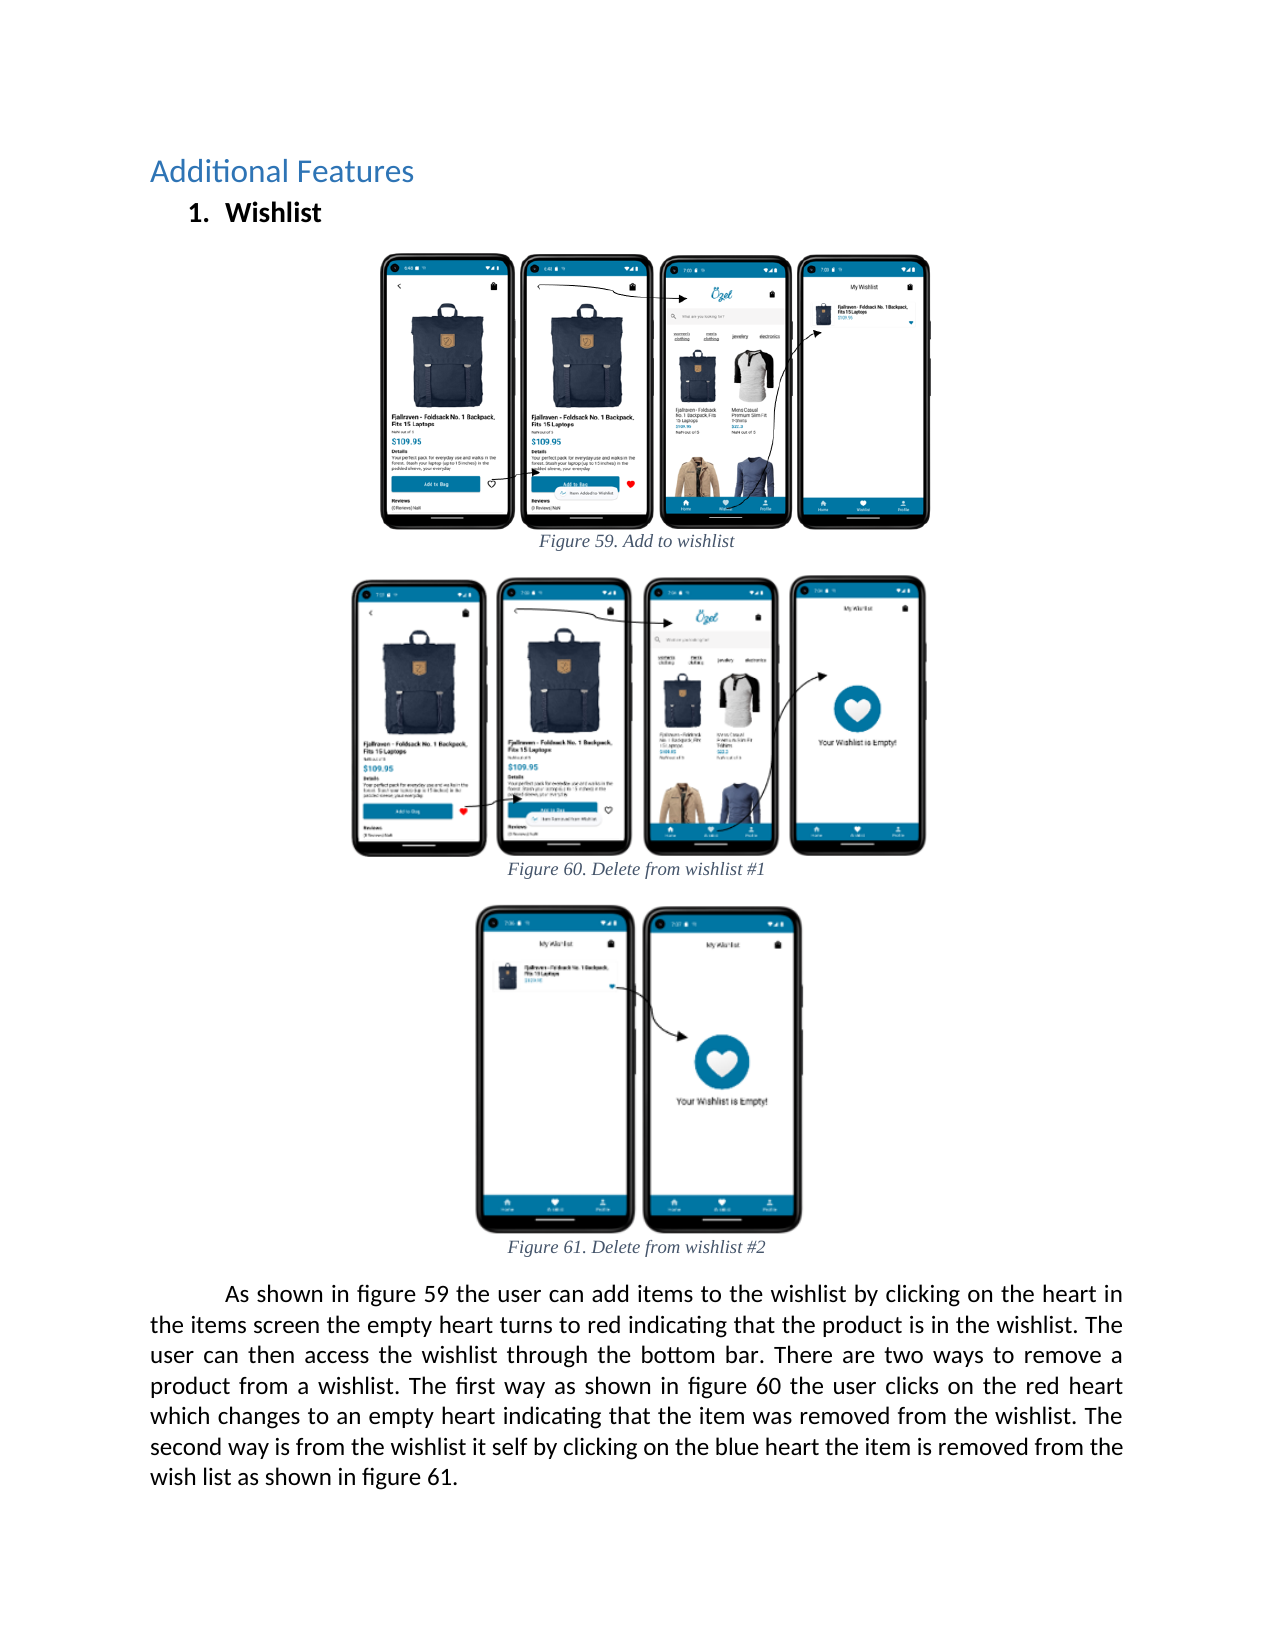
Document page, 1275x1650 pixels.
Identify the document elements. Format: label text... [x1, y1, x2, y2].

picture [468, 900, 807, 1236]
subtitle Additional Features [150, 150, 1125, 191]
picture [377, 249, 936, 530]
picture [345, 572, 930, 858]
list Wishlist [187, 194, 1125, 229]
text As shown in figure 59 the user can add items to the wishlist by clicking on the heart in the items screen the empty heart turns to red indicating that the product is in the wishlist. The user can then access the wishlist through the bottom bar. There are two ways to remove a product from a wishlist. The first way as shown in figure 60 the user clicks on the red heart which changes to an empty heart indicating that the item was removed from the wishlist. The second way is from the wishlist it self by clicking on the blue heart the item is removed from the wish list as shown in figure 61. [150, 1278, 1125, 1492]
